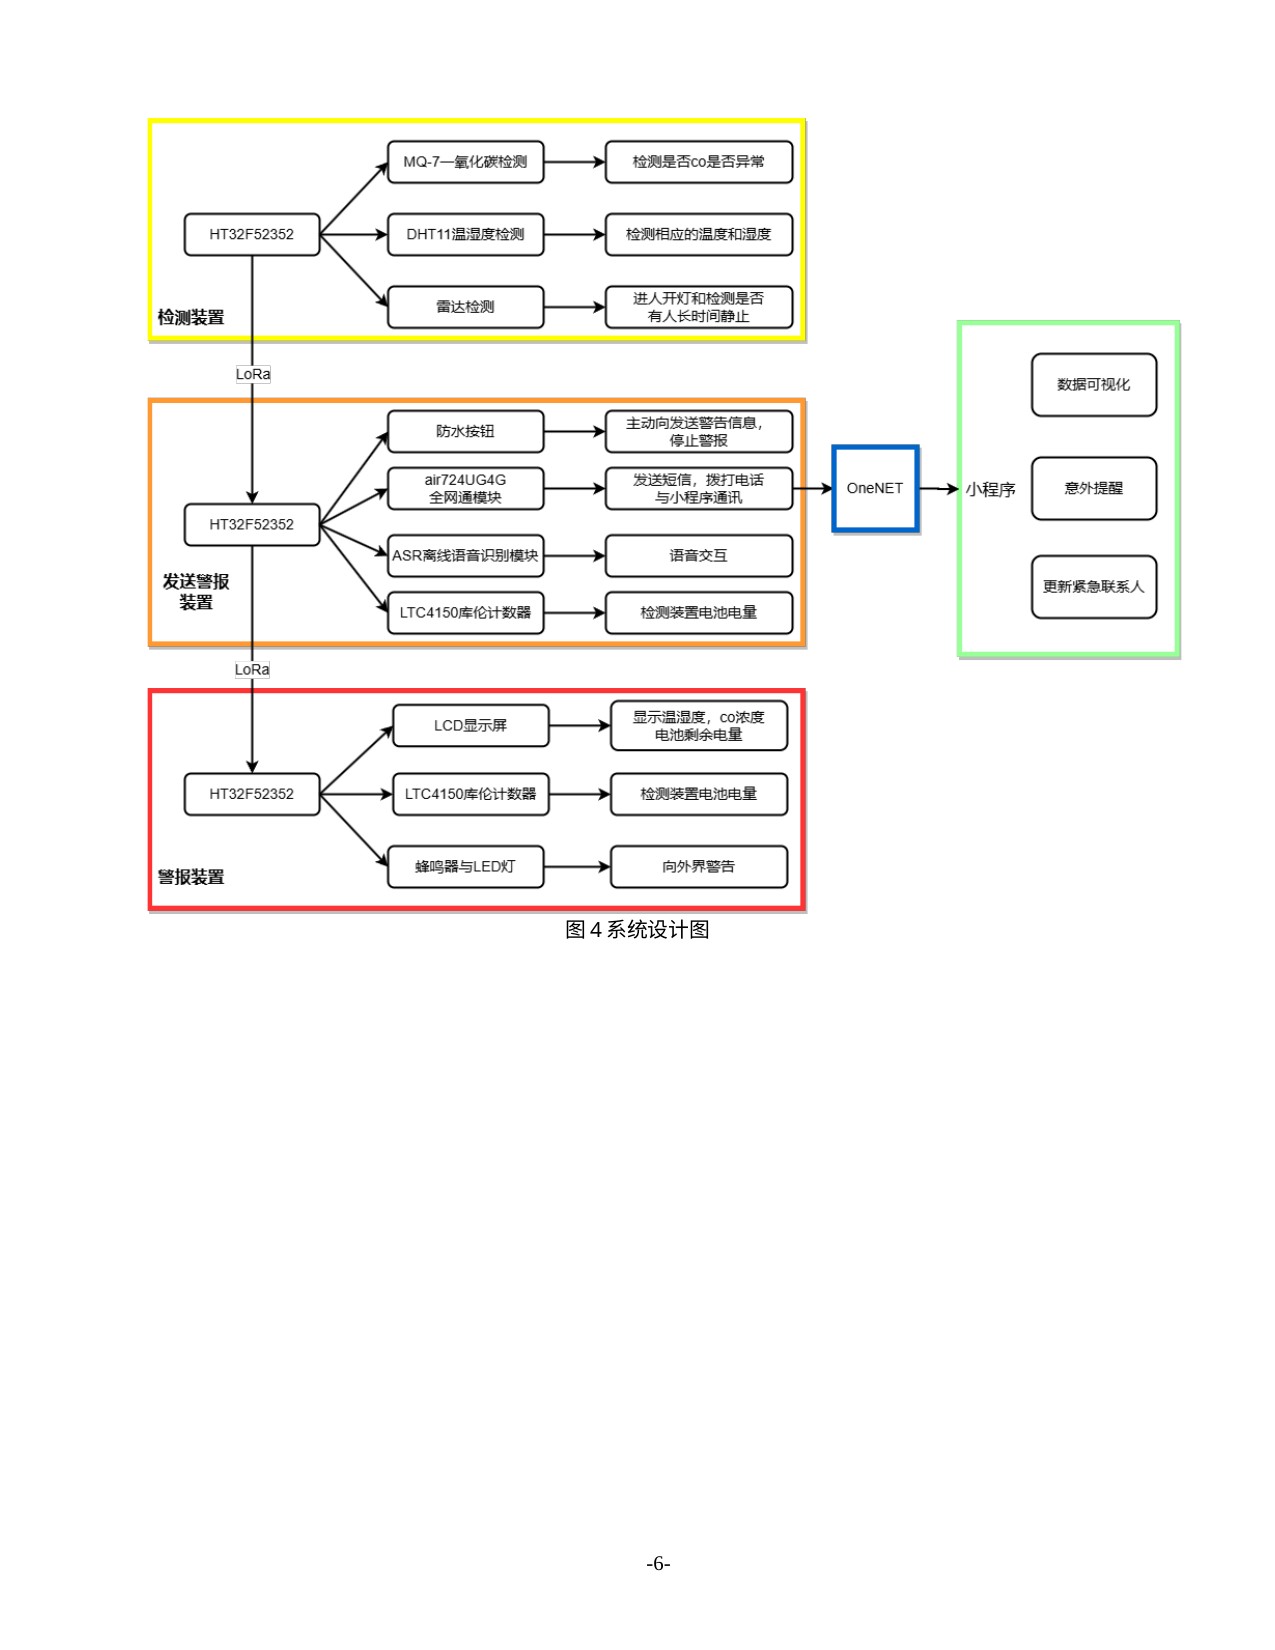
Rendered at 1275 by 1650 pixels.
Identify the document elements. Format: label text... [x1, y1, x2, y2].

picture [147, 118, 1182, 914]
text 图4系统设计图 [148, 914, 1127, 944]
